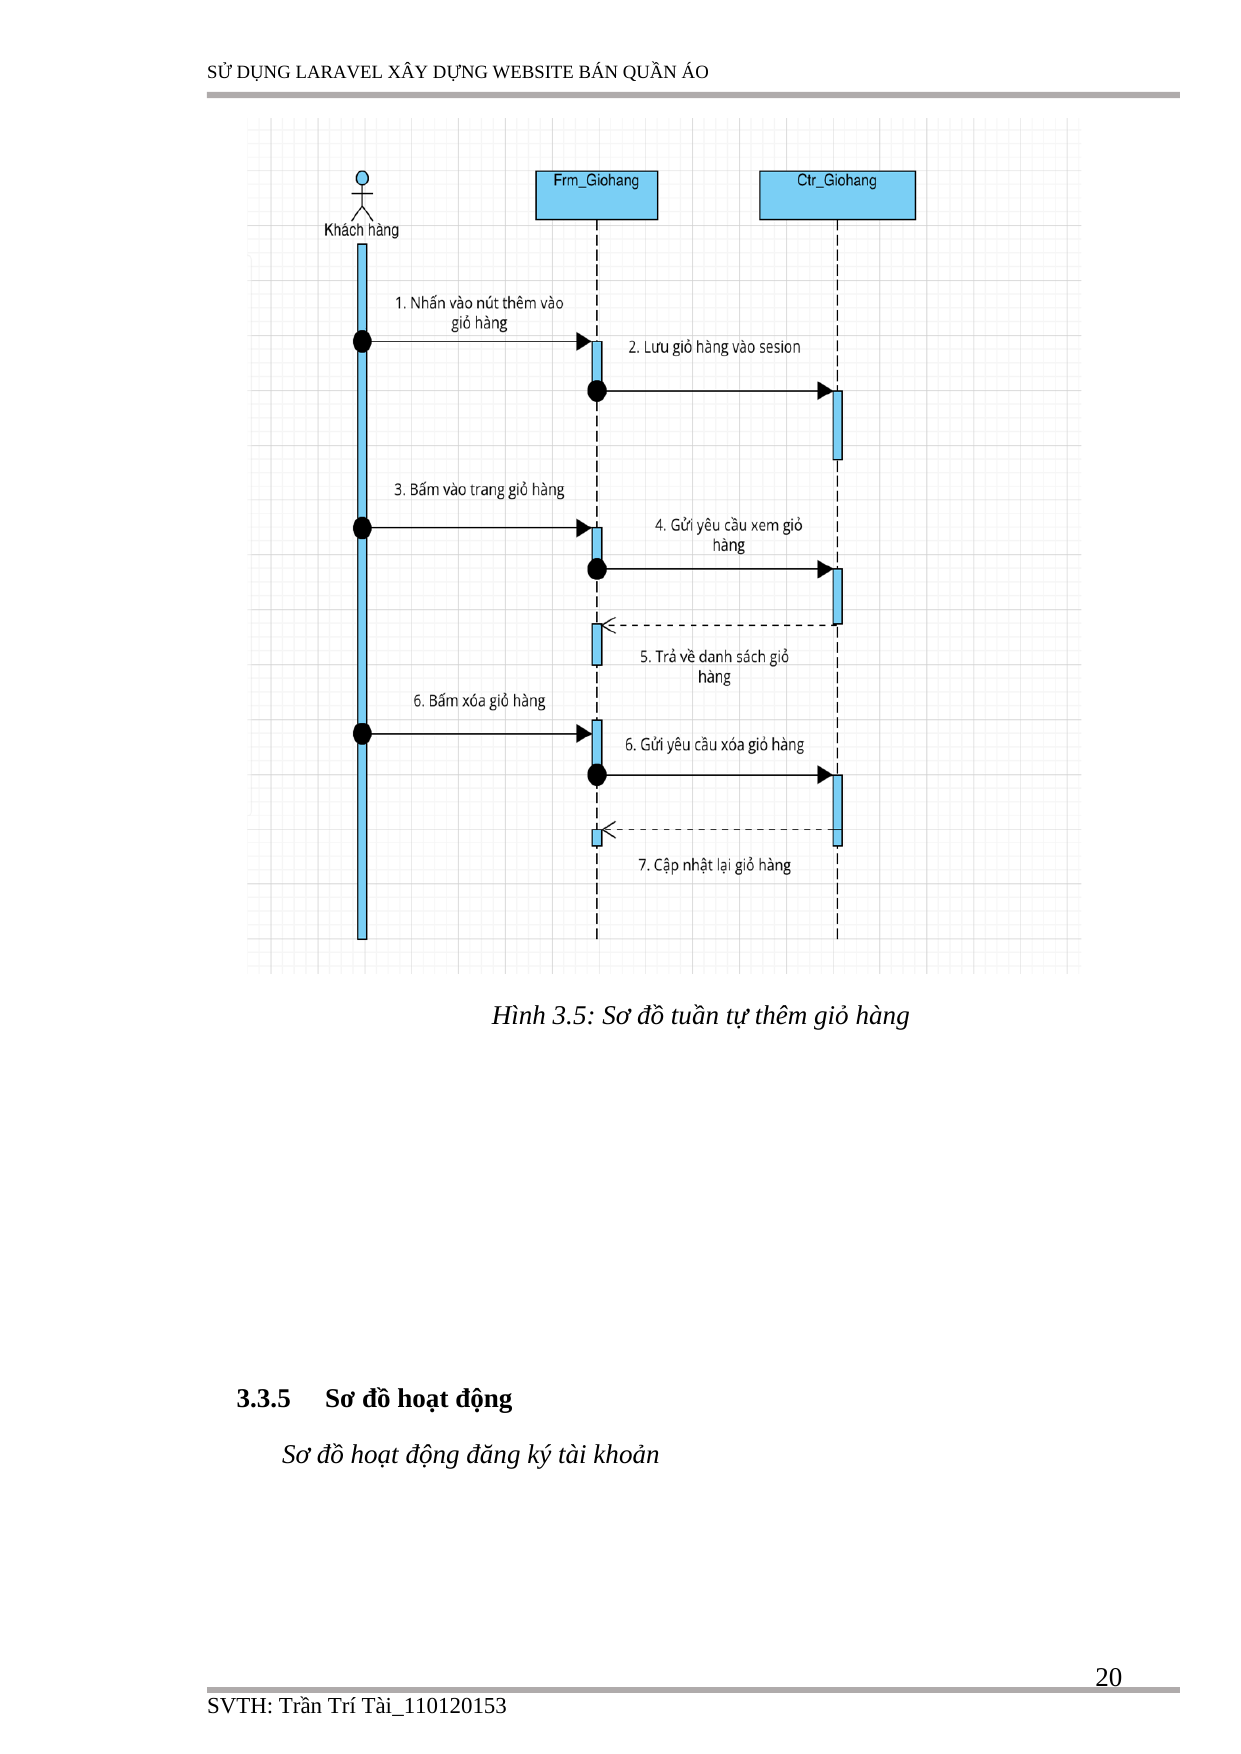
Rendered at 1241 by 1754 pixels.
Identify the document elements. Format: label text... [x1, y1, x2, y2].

text Sơ đồ hoạt động đăng ký tài khoản [282, 1438, 1122, 1469]
subtitle Sơ đồ hoạt động [236, 1382, 1122, 1413]
text Hình 3.5: Sơ đồ tuần tự thêm giỏ hàng [207, 999, 1122, 1030]
picture [247, 118, 1082, 974]
